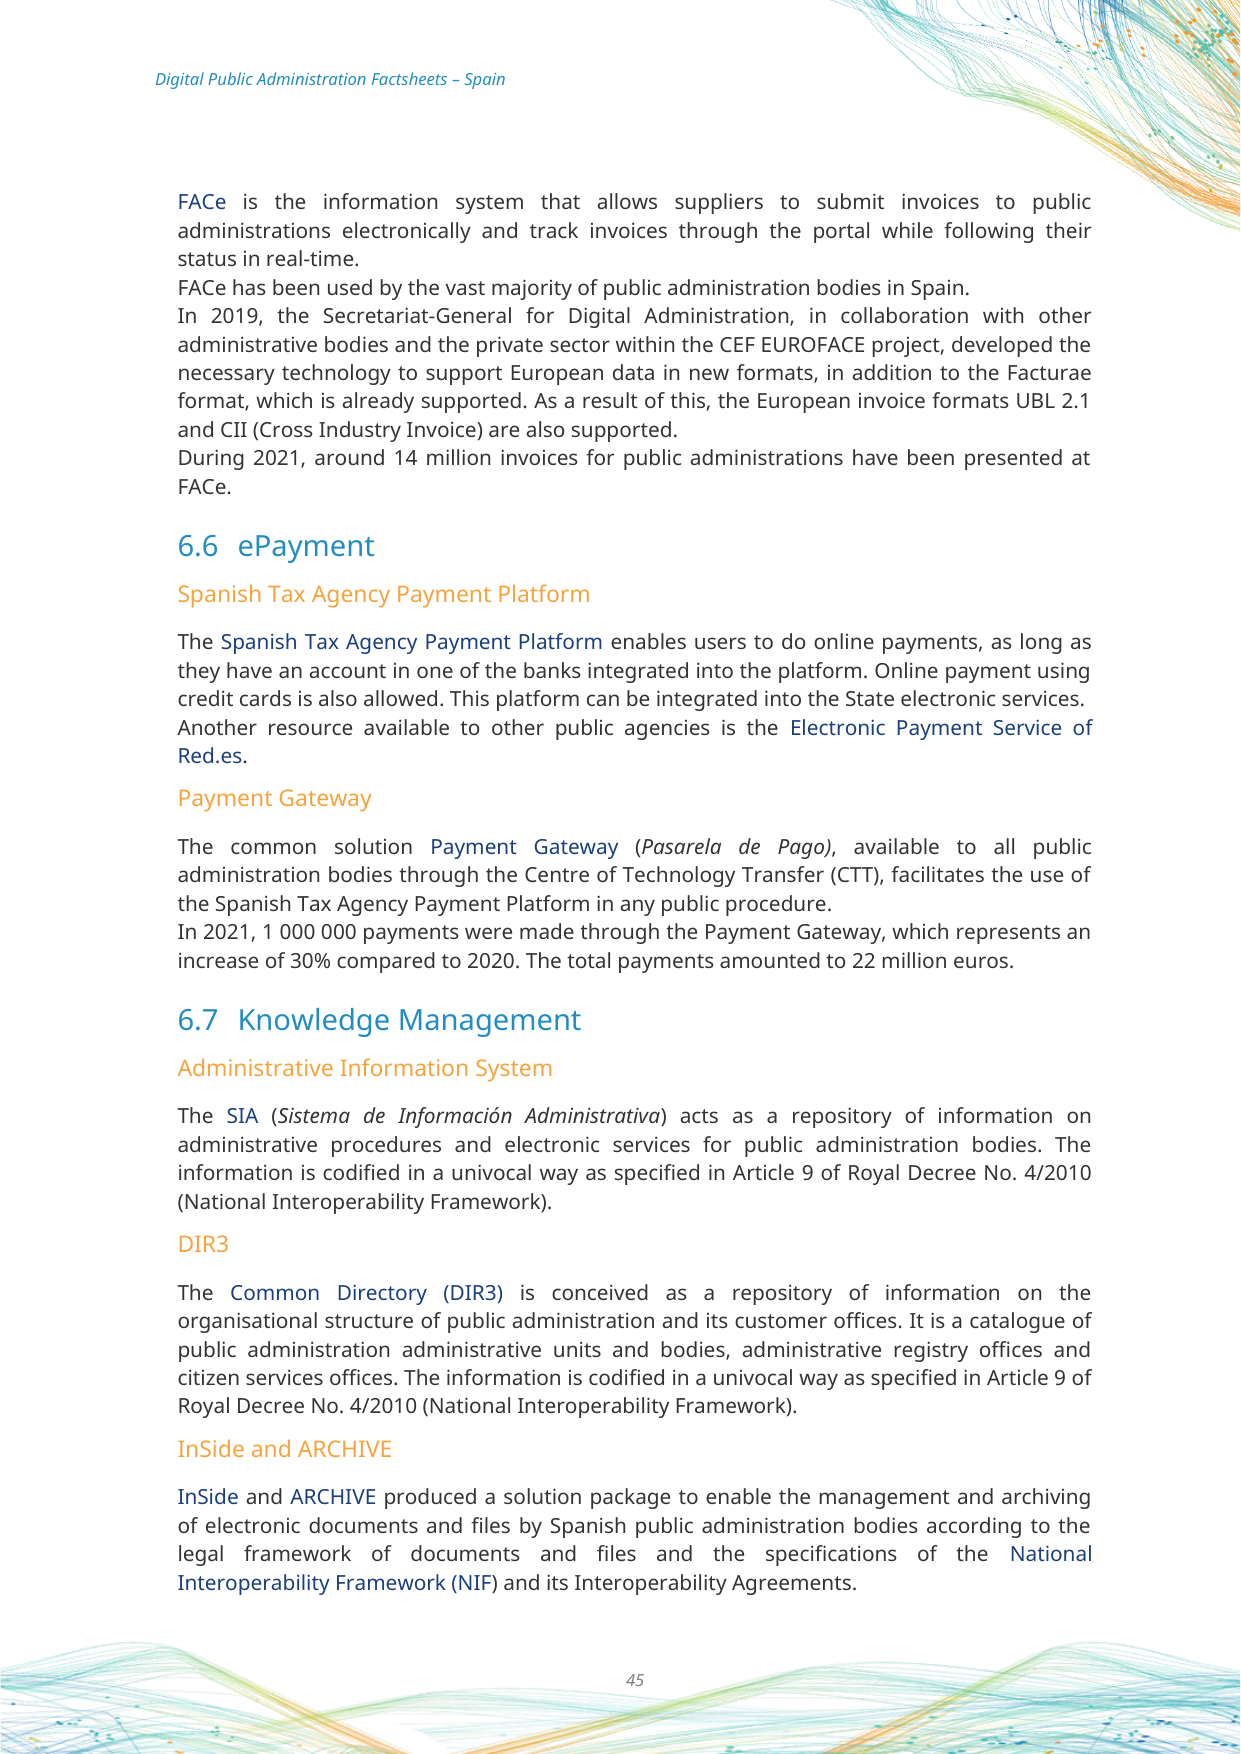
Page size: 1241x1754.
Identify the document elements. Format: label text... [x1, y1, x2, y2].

text During 2021, around 14 million invoices for public administrations have been presented at FACe. [177, 443, 1092, 500]
text FACe has been used by the vast majority of public administration bodies in Spain. [177, 273, 1092, 301]
text InSide and ARCHIVE produced a solution package to enable the management and archiving of electronic documents and files by Spanish public administration bodies according to the legal framework of documents and files and the specifications of the National Interoperability Framework (NIF) and its Interoperability Agreements. [177, 1482, 1092, 1596]
picture [817, 0, 1241, 250]
subtitle Spanish Tax Agency Payment Platform [177, 577, 1092, 609]
subtitle ePayment [177, 525, 1092, 565]
subtitle InSide and ARCHIVE [177, 1432, 1092, 1464]
text The Common Directory (DIR3) is conceived as a repository of information on the organisational structure of public administration and its customer offices. It is a catalogue of public administration administrative units and bodies, administrative registry offices and citizen services offices. The information is codified in a univocal way as specified in Article 9 of Royal Decree No. 4/2010 (National Interoperability Framework). [177, 1278, 1092, 1420]
text In 2019, the Secretariat-General for Digital Administration, in collaboration with other administrative bodies and the private sector within the CEF EUROFACE project, developed the necessary technology to support European data in new formats, in addition to the Facturae format, which is already supported. As a result of this, the European invoice formats UBL 2.1 and CII (Cross Industry Invoice) are also supported. [177, 301, 1092, 443]
subtitle Knowledge Management [177, 999, 1092, 1039]
text FACe is the information system that allows suppliers to submit invoices to public administrations electronically and track invoices through the portal while following their status in real-time. [177, 187, 1092, 273]
subtitle Payment Gateway [177, 782, 1092, 813]
picture [0, 1617, 1241, 1754]
subtitle Administrative Information System [177, 1052, 1092, 1083]
text In 2021, 1 000 000 payments were made through the Payment Gateway, which represents an increase of 30% compared to 2020. The total payments amounted to 22 million euros. [177, 917, 1092, 974]
text Another resource available to other public agencies is the Electronic Payment Service of Red.es. [177, 713, 1092, 770]
text The common solution Payment Gateway (Pasarela de Pago), available to all public administration bodies through the Centre of Technology Transfer (CTT), facilitates the use of the Spanish Tax Agency Payment Platform in any public procedure. [177, 832, 1092, 917]
subtitle DIR3 [177, 1228, 1092, 1259]
text The SIA (Sistema de Información Administrativa) acts as a repository of information on administrative procedures and electronic services for public administration bodies. The information is codified in a univocal way as specified in Article 9 of Royal Decree No. 4/2010 (National Interoperability Framework). [177, 1102, 1092, 1215]
text The Spanish Tax Agency Payment Platform enables users to do online payments, as long as they have an account in one of the banks integrated into the platform. Online payment using credit cards is also allowed. This platform can be integrated into the State electronic services. [177, 627, 1092, 713]
